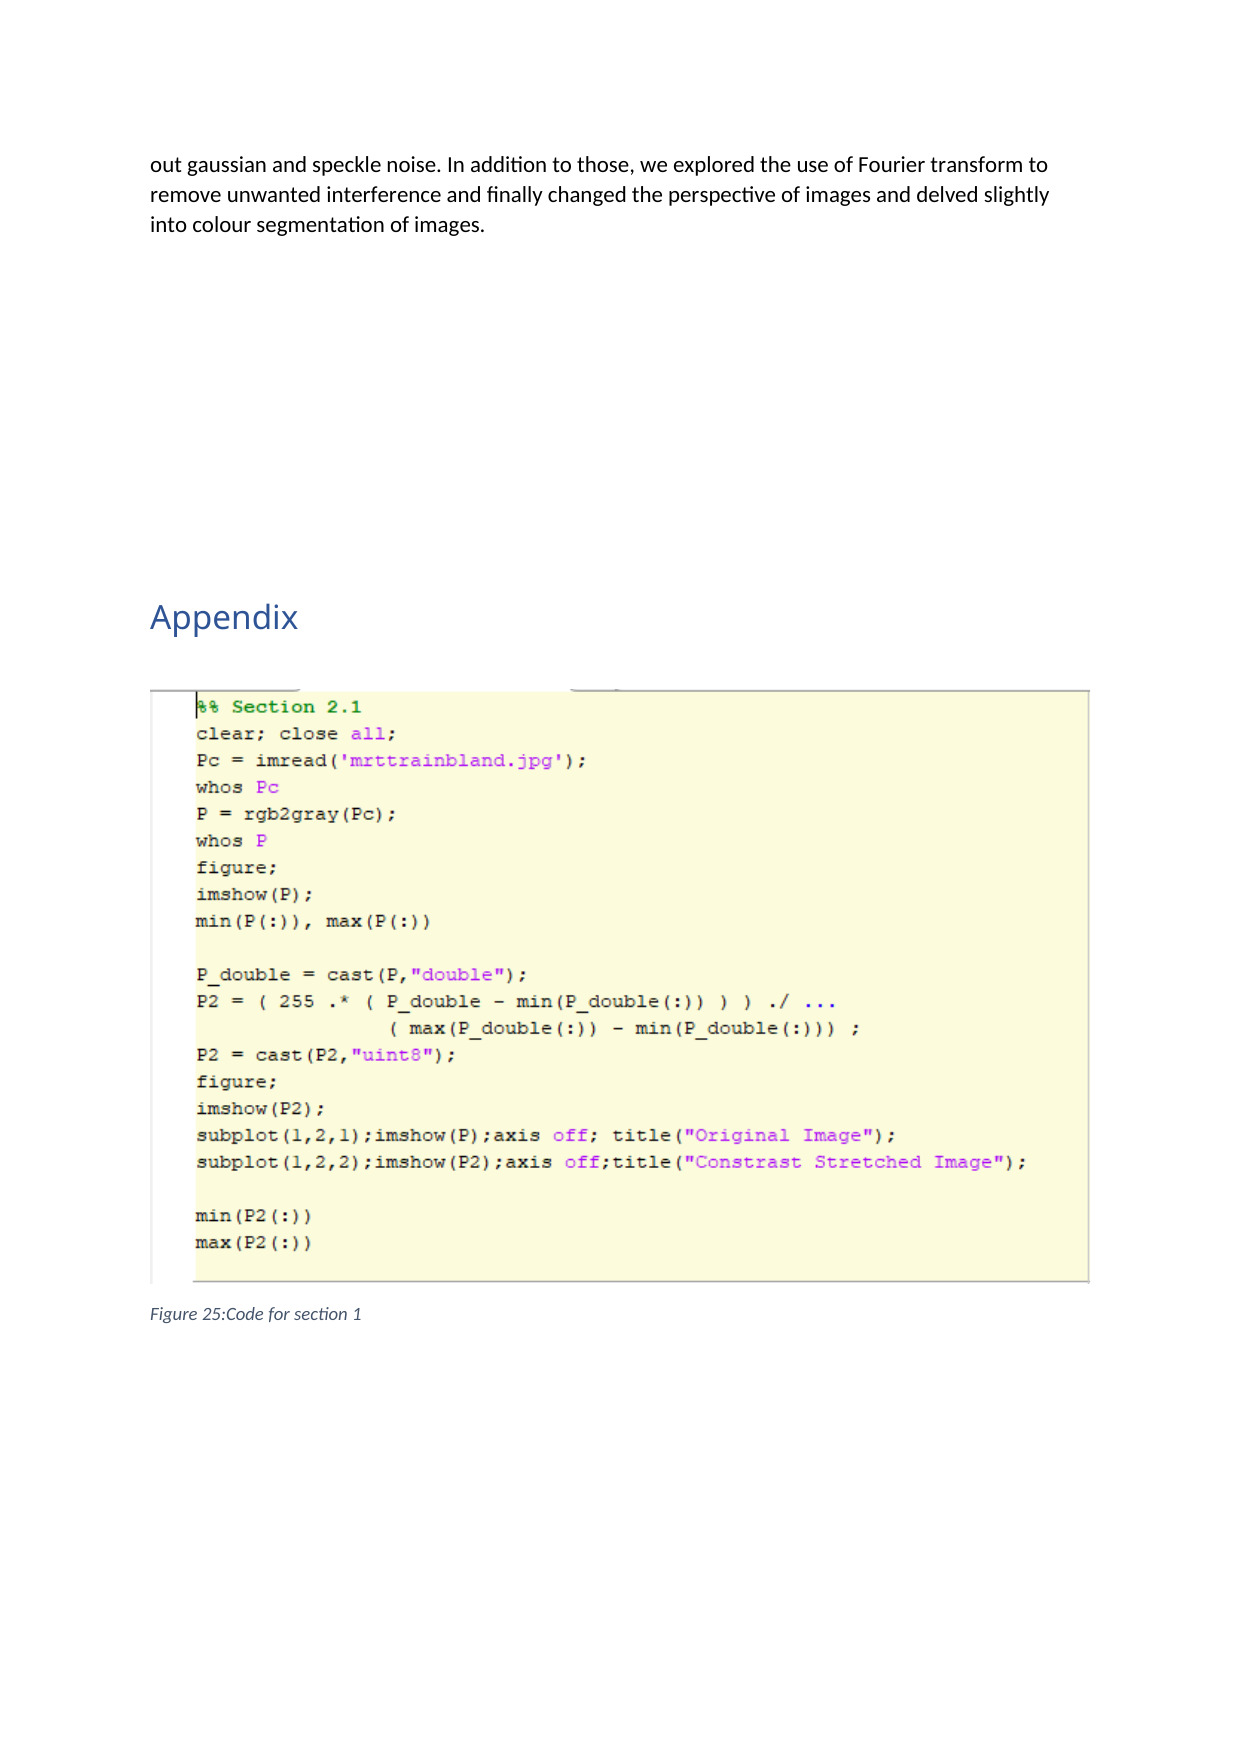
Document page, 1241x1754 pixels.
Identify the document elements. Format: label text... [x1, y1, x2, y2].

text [150, 150, 1090, 238]
subtitle Appendix [150, 594, 1090, 639]
text Figure 25:Code for section 1 [150, 1302, 1090, 1325]
picture [150, 689, 1091, 1284]
